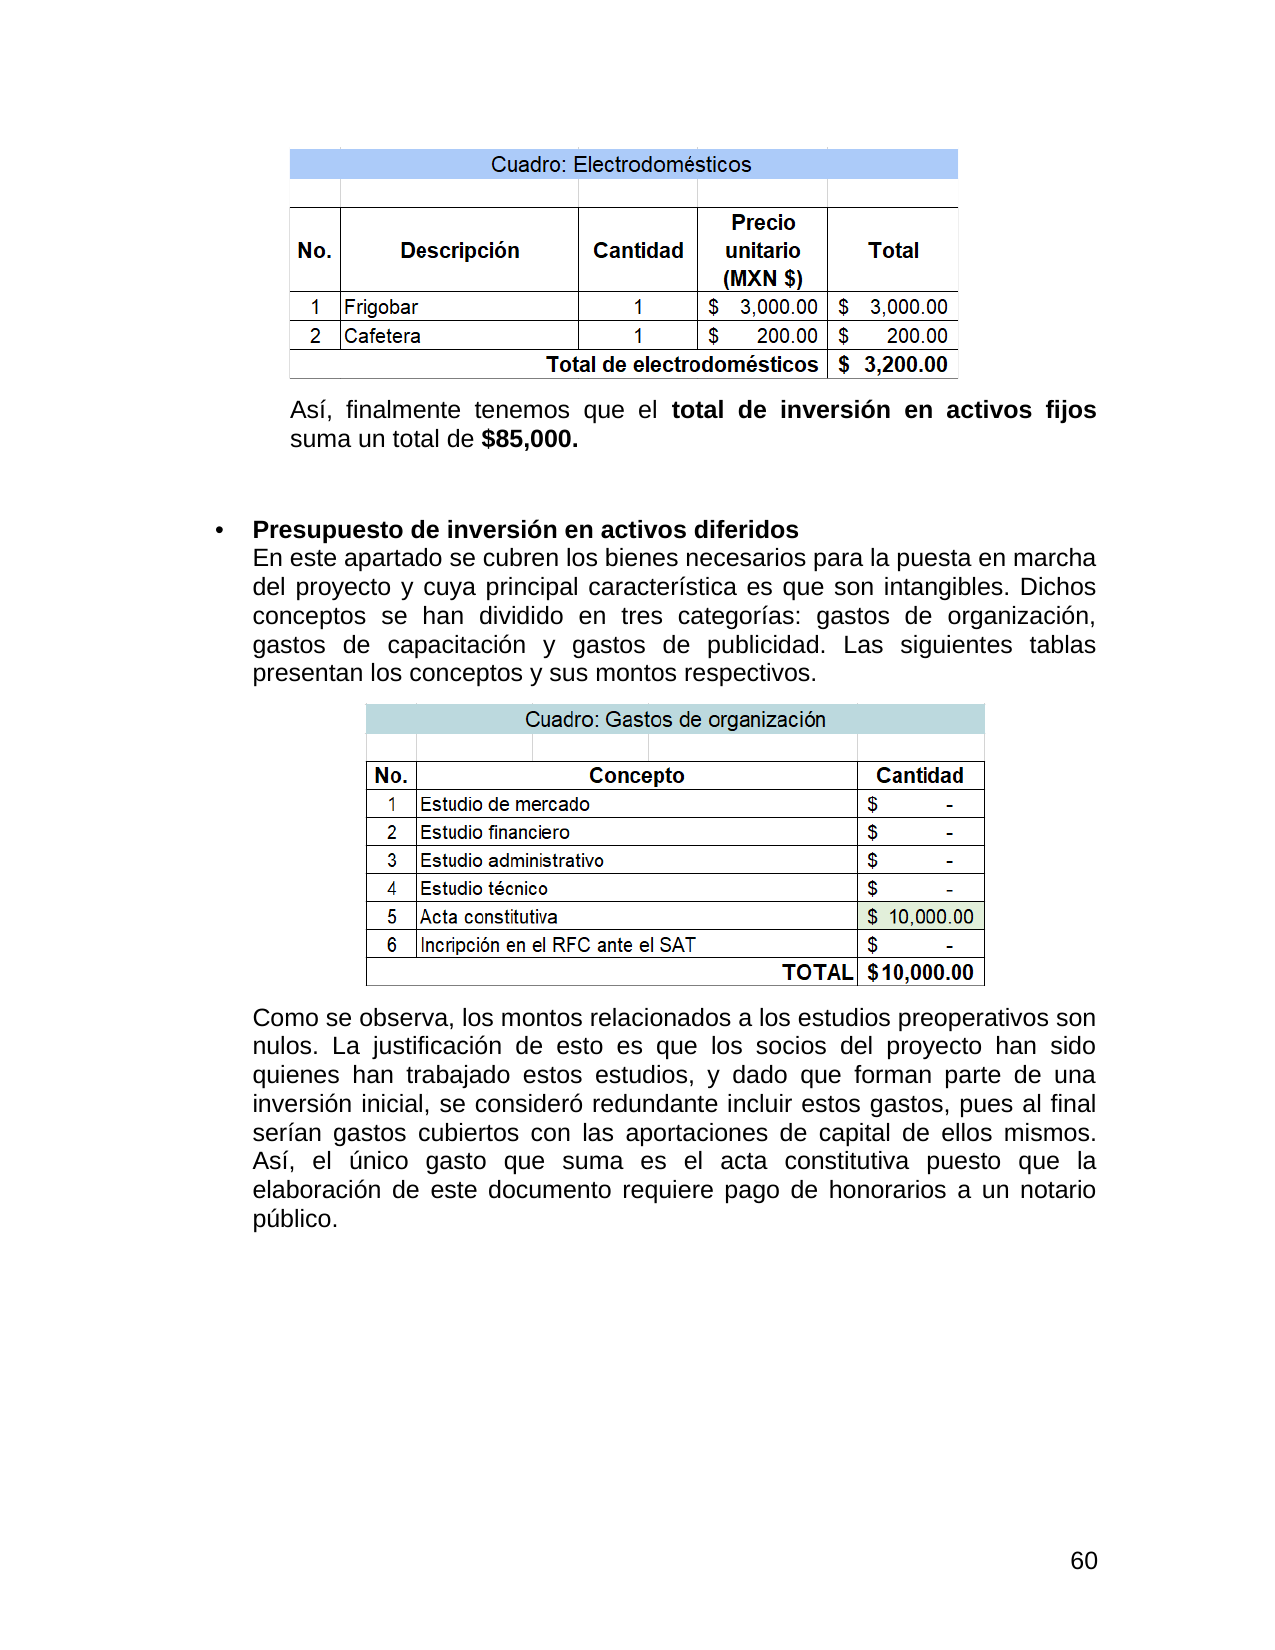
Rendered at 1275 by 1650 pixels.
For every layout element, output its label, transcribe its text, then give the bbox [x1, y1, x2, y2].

picture [364, 703, 986, 986]
picture [289, 147, 959, 379]
text Así, finalmente tenemos que el total de inversión en activos fijos suma un total de $85,000. [290, 395, 1098, 453]
subtitle Presupuesto de inversión en activos diferidos [215, 515, 1098, 543]
text En este apartado se cubren los bienes necesarios para la puesta en marcha del proyecto y cuya principal característica es que son intangibles. Dichos conceptos se han dividido en tres categorías: gastos de organización, gastos de capacitación y gastos de publicidad. Las siguientes tablas presentan los conceptos y sus montos respectivos. [252, 543, 1098, 687]
text Como se observa, los montos relacionados a los estudios preoperativos son nulos. La justificación de esto es que los socios del proyecto han sido quienes han trabajado estos estudios, y dado que forman parte de una inversión inicial, se consideró redundante incluir estos gastos, pues al final serían gastos cubiertos con las aportaciones de capital de ellos mismos. Así, el único gasto que suma es el acta constitutiva puesto que la elaboración de este documento requiere pago de honorarios a un notario público. [252, 1002, 1098, 1232]
